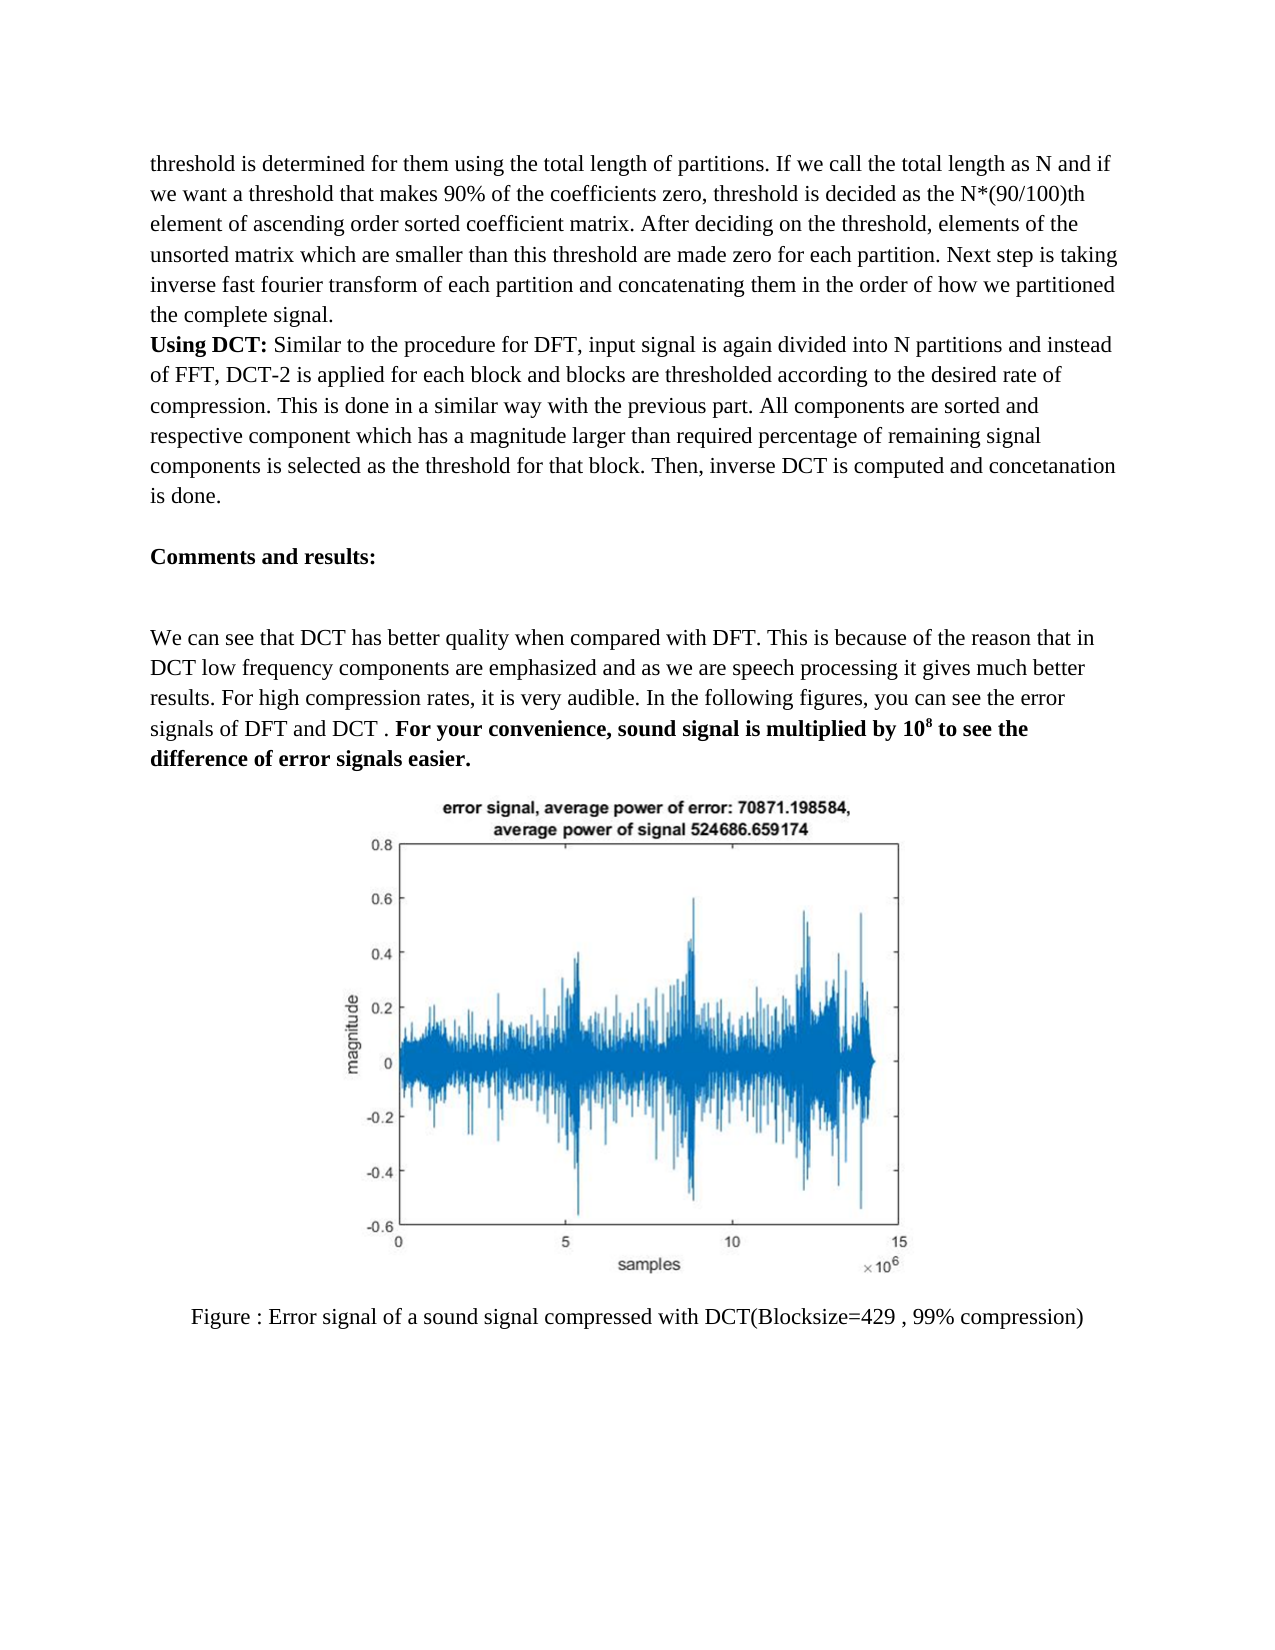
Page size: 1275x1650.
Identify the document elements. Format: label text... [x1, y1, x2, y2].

picture [315, 795, 960, 1278]
list Using DCT: Similar to the procedure for DFT, input signal is again divided into N partitions and instead of FFT, DCT-2 is applied for each block and blocks are thresholded according to the desired rate of compression. This is done in a similar way with the previous part. All components are sorted and respective component which has a magnitude larger than required percentage of remaining signal components is selected as the threshold for that block. Then, inverse DCT is computed and concetanation is done. [150, 331, 1125, 509]
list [150, 150, 1125, 327]
text Figure : Error signal of a sound signal compressed with DCT(Blocksize=429 , 99% compression) [150, 1303, 1125, 1329]
list Comments and results: [150, 543, 1125, 569]
text We can see that DCT has better quality when compared with DFT. This is because of the reason that in DCT low frequency components are emphasized and as we are speech processing it gives much better results. For high compression rates, it is very audible. In the following figures, you can see the error signals of DFT and DCT . For your convenience, sound signal is multiplied by 108 to see the difference of error signals easier. [150, 624, 1125, 771]
